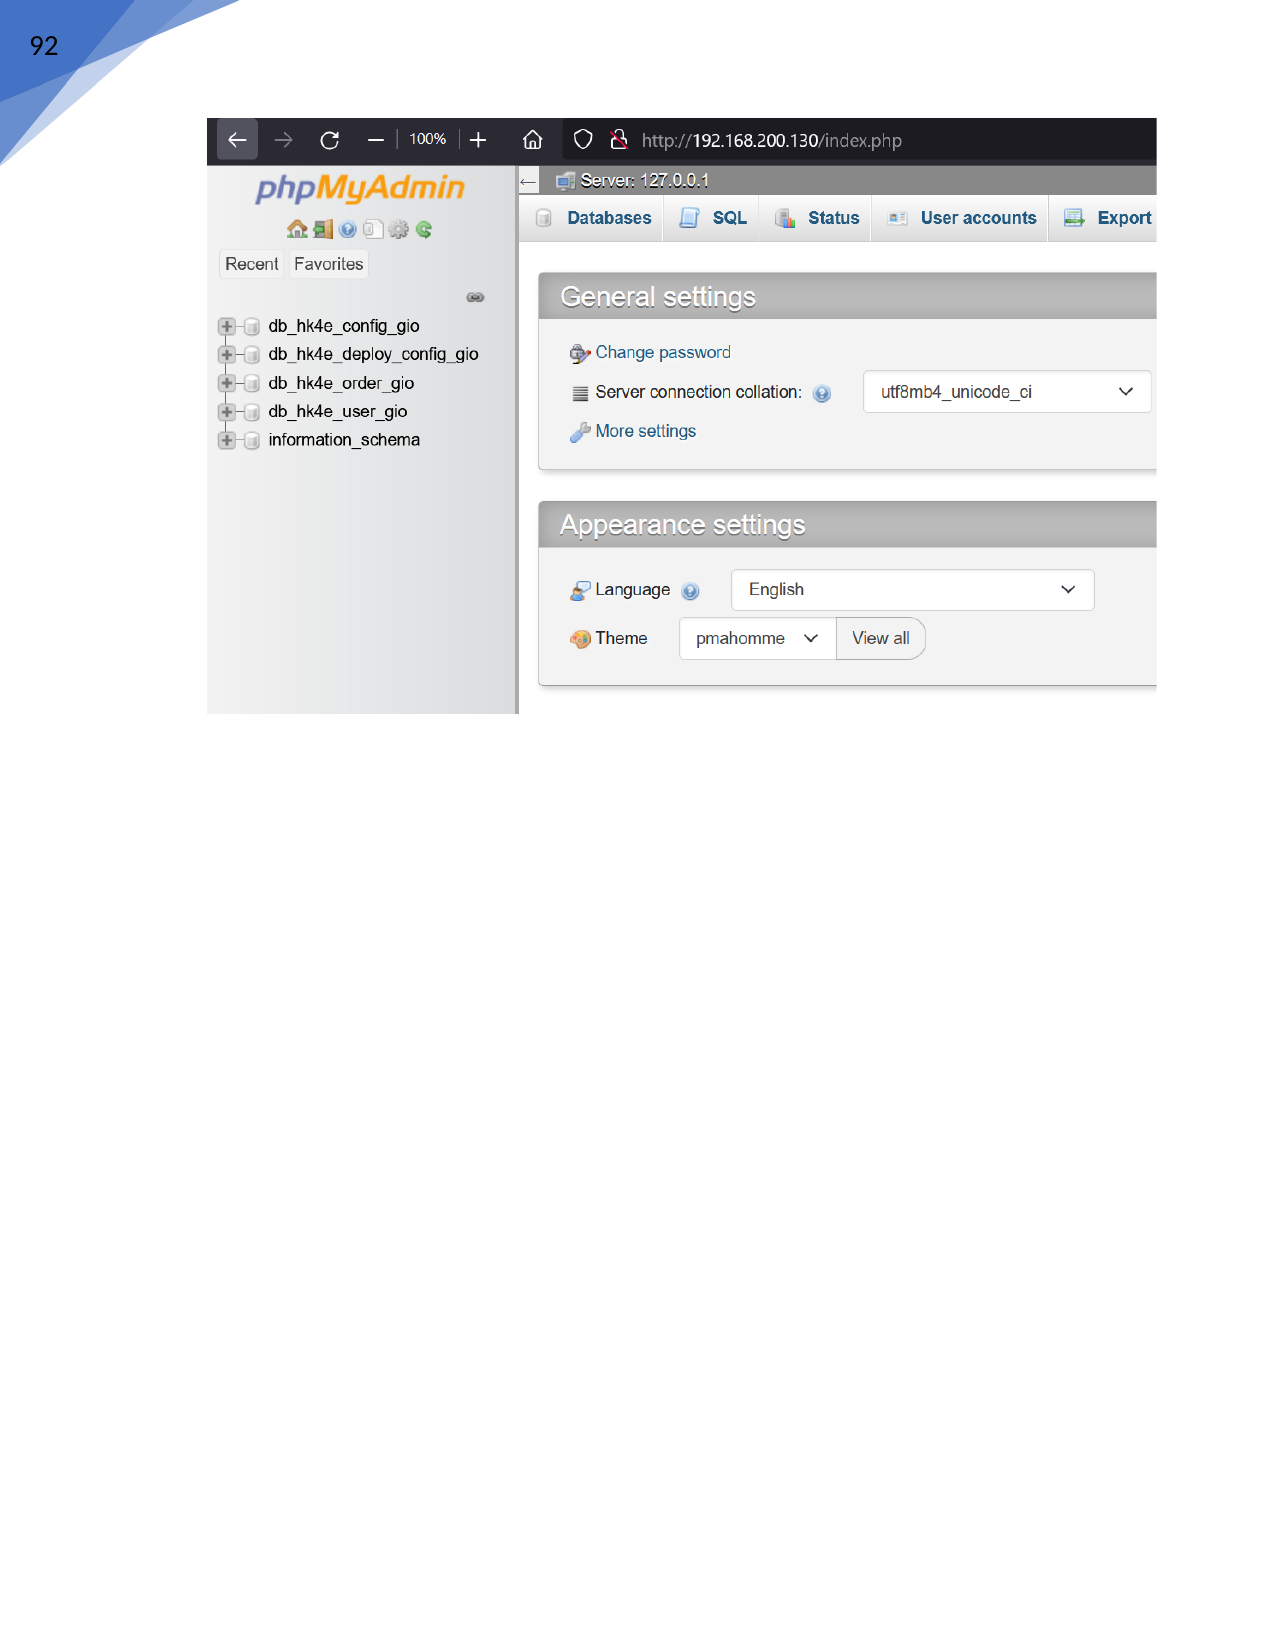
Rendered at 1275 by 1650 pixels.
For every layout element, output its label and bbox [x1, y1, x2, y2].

picture [0, 0, 1157, 714]
